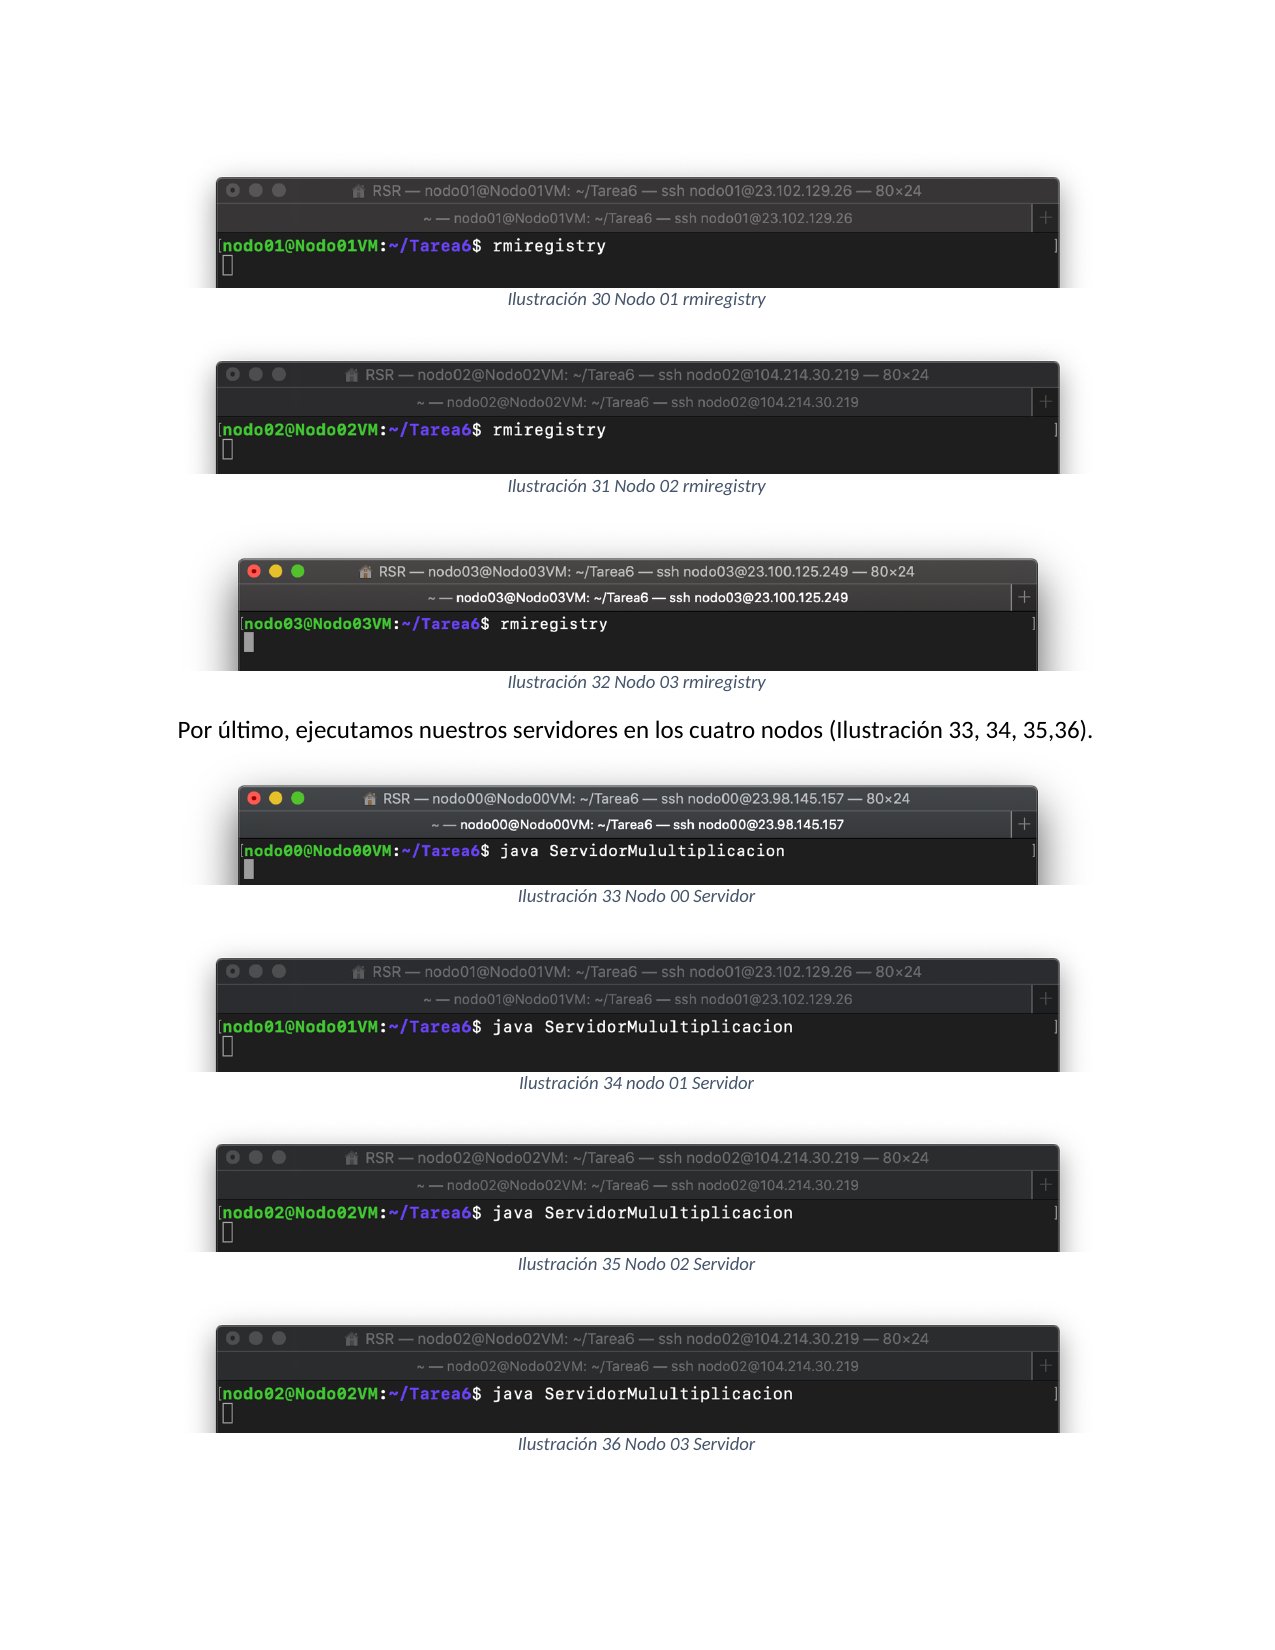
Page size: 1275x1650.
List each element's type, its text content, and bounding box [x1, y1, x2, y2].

picture [177, 744, 1098, 885]
text Ilustración 31 Nodo 02 rmiregistry [177, 474, 1098, 497]
text Por último, ejecutamos nuestros servidores en los cuatro nodos (Ilustración 33, 34, 35,36). [177, 714, 1098, 744]
picture [177, 147, 1098, 288]
text Ilustración 35 Nodo 02 Servidor [177, 1252, 1098, 1274]
text Ilustración 33 Nodo 00 Servidor [177, 885, 1098, 907]
picture [177, 331, 1098, 474]
text Ilustración 32 Nodo 03 rmiregistry [177, 671, 1098, 693]
picture [177, 1114, 1098, 1252]
text Ilustración 36 Nodo 03 Servidor [177, 1433, 1098, 1455]
picture [177, 1295, 1098, 1433]
picture [177, 517, 1098, 671]
text Ilustración 34 nodo 01 Servidor [177, 1072, 1098, 1094]
text Ilustración 30 Nodo 01 rmiregistry [177, 288, 1098, 310]
picture [177, 928, 1098, 1072]
